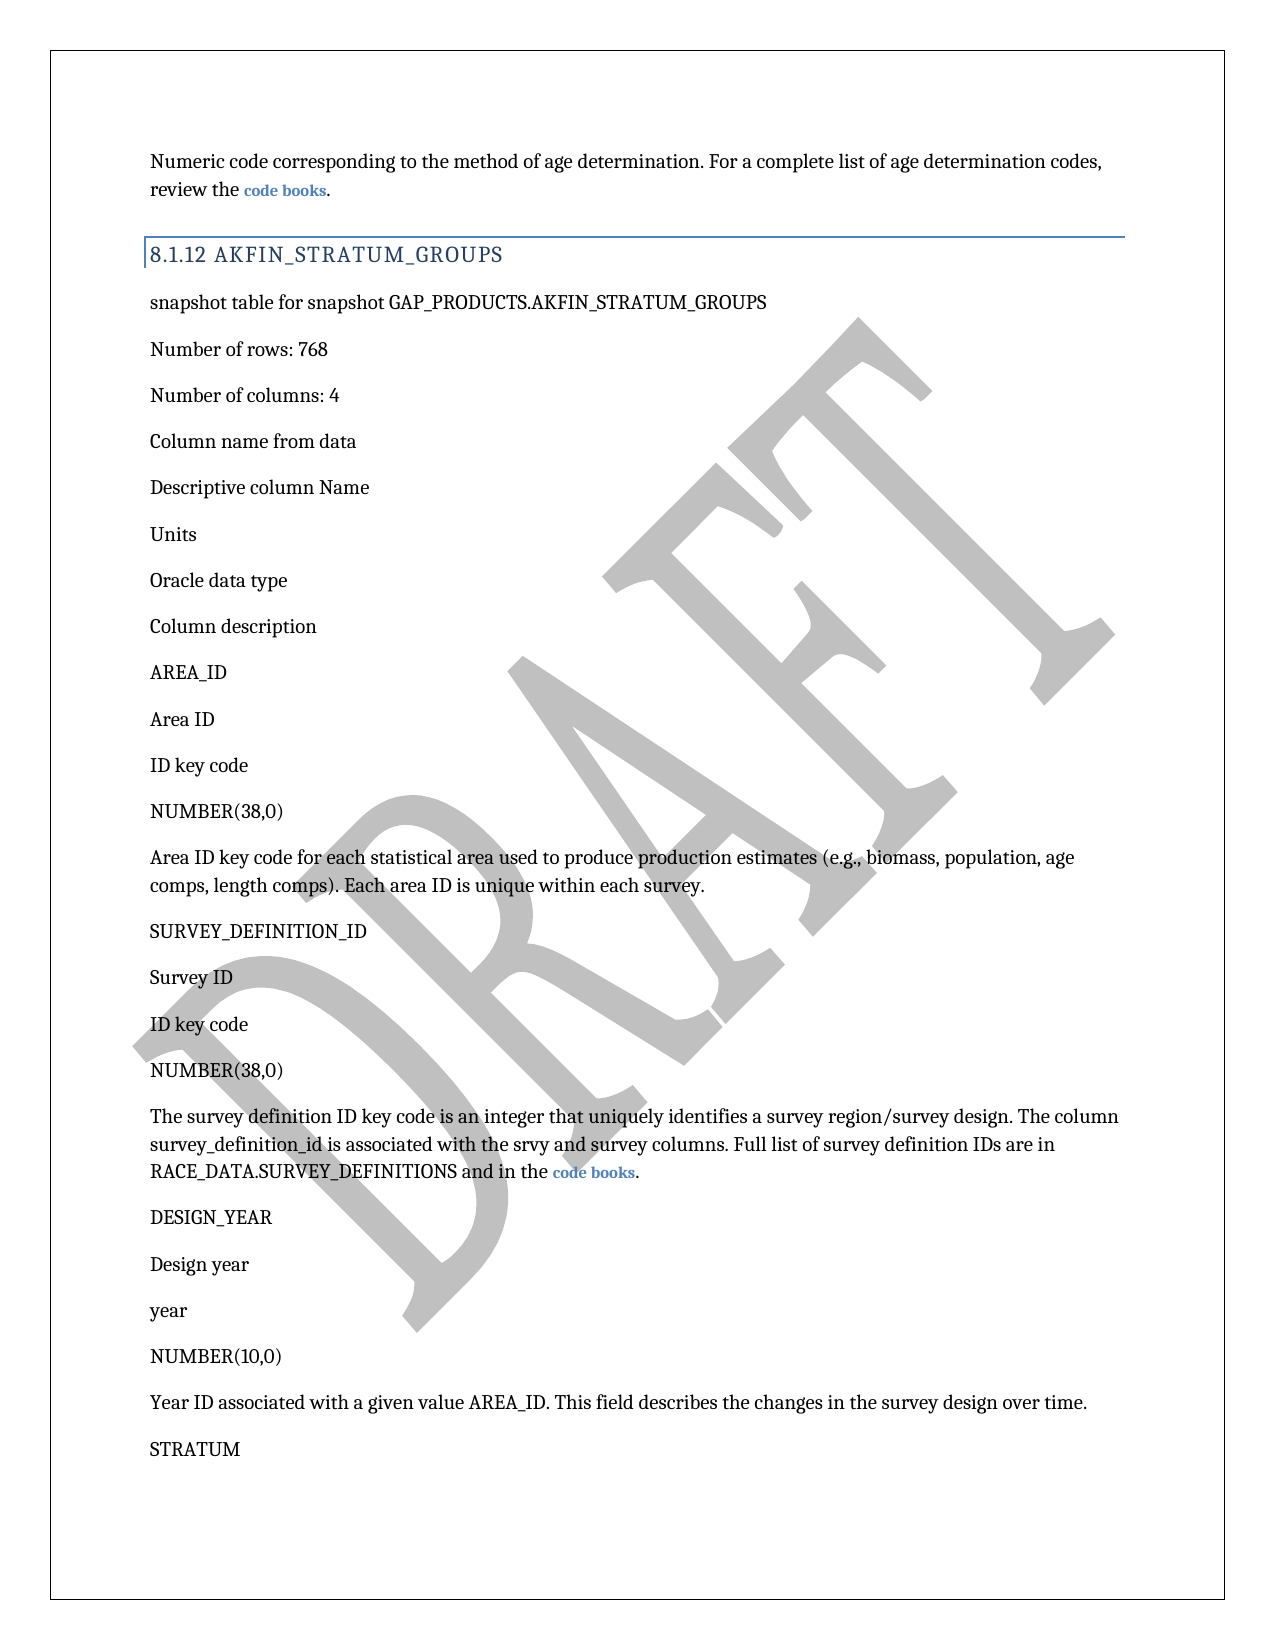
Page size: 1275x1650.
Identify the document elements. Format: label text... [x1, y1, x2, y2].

text Number of columns: 4 [150, 383, 1125, 407]
text Year ID associated with a given value AREA_ID. This field describes the changes in the survey design over time. [150, 1391, 1125, 1415]
text Number of rows: 768 [150, 337, 1125, 361]
text Descriptive column Name [150, 476, 1125, 500]
text snapshot table for snapshot GAP_PRODUCTS.AKFIN_STRATUM_GROUPS [150, 291, 1125, 315]
text STRATUM [150, 1437, 1125, 1461]
text ID key code [150, 753, 1125, 777]
text Units [150, 522, 1125, 546]
text Column description [150, 615, 1125, 639]
text Numeric code corresponding to the method of age determination. For a complete list of age determination codes, review the code books. [150, 150, 1125, 201]
text NUMBER(38,0) [150, 800, 1125, 824]
text NUMBER(38,0) [150, 1058, 1125, 1082]
text AREA_ID [150, 661, 1125, 685]
text Survey ID [150, 966, 1125, 990]
text Area ID [150, 707, 1125, 731]
text DESIGN_YEAR [150, 1206, 1125, 1230]
text Column name from data [150, 430, 1125, 454]
subtitle 8.1.12 AKFIN_STRATUM_GROUPS [146, 238, 1125, 268]
text Design year [150, 1252, 1125, 1276]
text Area ID key code for each statistical area used to produce production estimates (e.g., biomass, population, age comps, length comps). Each area ID is unique within each survey. [150, 846, 1125, 897]
text Oracle data type [150, 568, 1125, 592]
text year [150, 1298, 1125, 1322]
text ID key code [150, 1012, 1125, 1036]
text SURVEY_DEFINITION_ID [150, 920, 1125, 944]
text The survey definition ID key code is an integer that uniquely identifies a survey region/survey design. The column survey_definition_id is associated with the srvy and survey columns. Full list of survey definition IDs are in RACE_DATA.SURVEY_DEFINITIONS and in the code books. [150, 1105, 1125, 1184]
text NUMBER(10,0) [150, 1345, 1125, 1369]
